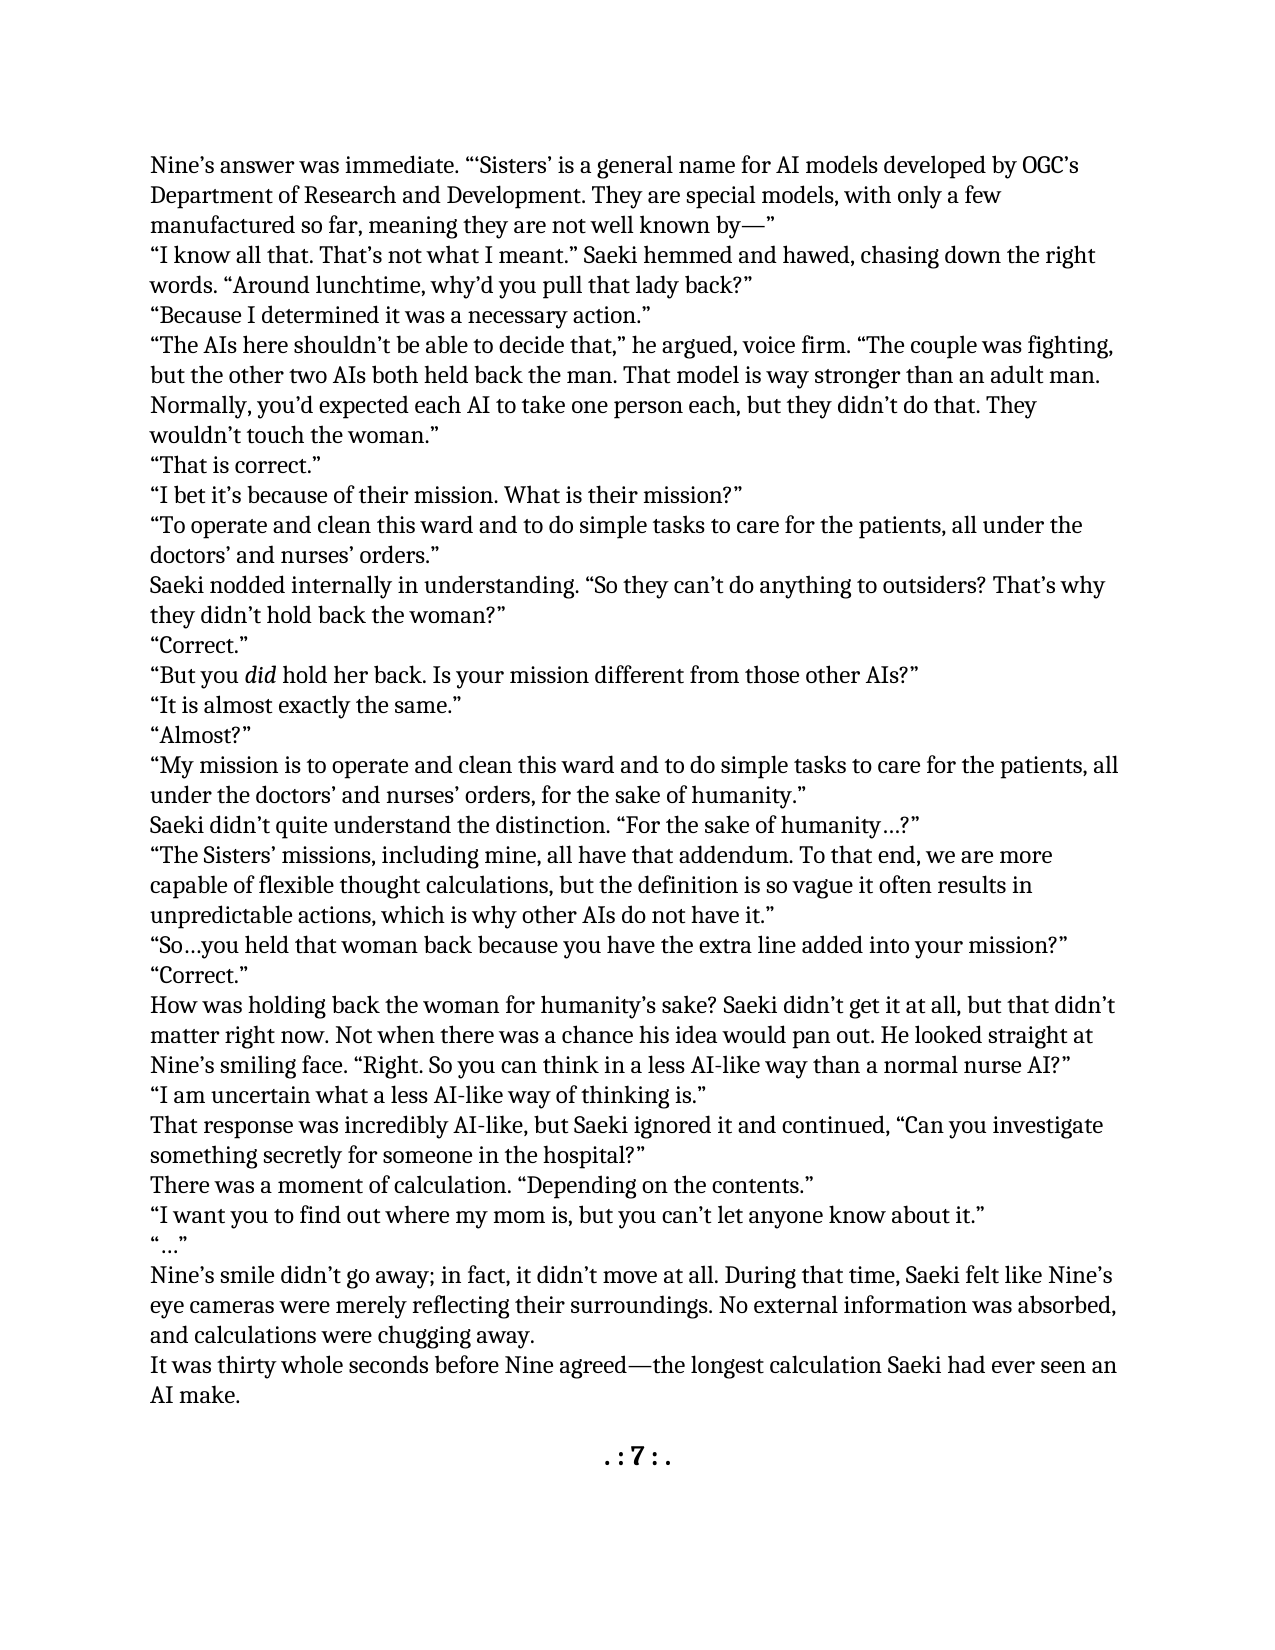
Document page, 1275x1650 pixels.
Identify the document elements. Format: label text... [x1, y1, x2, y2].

text “I bet it’s because of their mission. What is their mission?” [150, 480, 1125, 510]
text Nine’s answer was immediate. “‘Sisters’ is a general name for AI models developed by OGC’s Department of Research and Development. They are special models, with only a few manufactured so far, meaning they are not well known by—” [150, 150, 1125, 240]
text “Correct.” [150, 630, 1125, 660]
text “That is correct.” [150, 450, 1125, 480]
text “It is almost exactly the same.” [150, 690, 1125, 720]
text “I know all that. That’s not what I meant.” Saeki hemmed and hawed, chasing down the right words. “Around lunchtime, why’d you pull that lady back?” [150, 240, 1125, 300]
text Saeki nodded internally in understanding. “So they can’t do anything to outsiders? That’s why they didn’t hold back the woman?” [150, 570, 1125, 630]
text That response was incredibly AI-like, but Saeki ignored it and continued, “Can you investigate something secretly for someone in the hospital?” [150, 1110, 1125, 1170]
text “I want you to find out where my mom is, but you can’t let anyone know about it.” [150, 1200, 1125, 1230]
text “The Sisters’ missions, including mine, all have that addendum. To that end, we are more capable of flexible thought calculations, but the definition is so vague it often results in unpredictable actions, which is why other AIs do not have it.” [150, 840, 1125, 930]
text It was thirty whole seconds before Nine agreed—the longest calculation Saeki had ever seen an AI make. [150, 1350, 1125, 1410]
text . : 7 : . [150, 1440, 1125, 1472]
text “But you did hold her back. Is your mission different from those other AIs?” [150, 660, 1125, 690]
text “My mission is to operate and clean this ward and to do simple tasks to care for the patients, all under the doctors’ and nurses’ orders, for the sake of humanity.” [150, 750, 1125, 810]
text How was holding back the woman for humanity’s sake? Saeki didn’t get it at all, but that didn’t matter right now. Not when there was a chance his idea would pan out. He looked straight at Nine’s smiling face. “Right. So you can think in a less AI-like way than a normal nurse AI?” [150, 990, 1125, 1080]
text “…” [150, 1230, 1125, 1260]
text Nine’s smile didn’t go away; in fact, it didn’t move at all. During that time, Saeki felt like Nine’s eye cameras were merely reflecting their surroundings. No external information was absorbed, and calculations were chugging away. [150, 1260, 1125, 1350]
text “The AIs here shouldn’t be able to decide that,” he argued, voice firm. “The couple was fighting, but the other two AIs both held back the man. That model is way stronger than an adult man. Normally, you’d expected each AI to take one person each, but they didn’t do that. They wouldn’t touch the woman.” [150, 330, 1125, 450]
text “Almost?” [150, 720, 1125, 750]
text “Because I determined it was a necessary action.” [150, 300, 1125, 330]
text “So…you held that woman back because you have the extra line added into your mission?” [150, 930, 1125, 960]
text “Correct.” [150, 960, 1125, 990]
text “To operate and clean this ward and to do simple tasks to care for the patients, all under the doctors’ and nurses’ orders.” [150, 510, 1125, 570]
text There was a moment of calculation. “Depending on the contents.” [150, 1170, 1125, 1200]
text “I am uncertain what a less AI-like way of thinking is.” [150, 1080, 1125, 1110]
text Saeki didn’t quite understand the distinction. “For the sake of humanity…?” [150, 810, 1125, 840]
